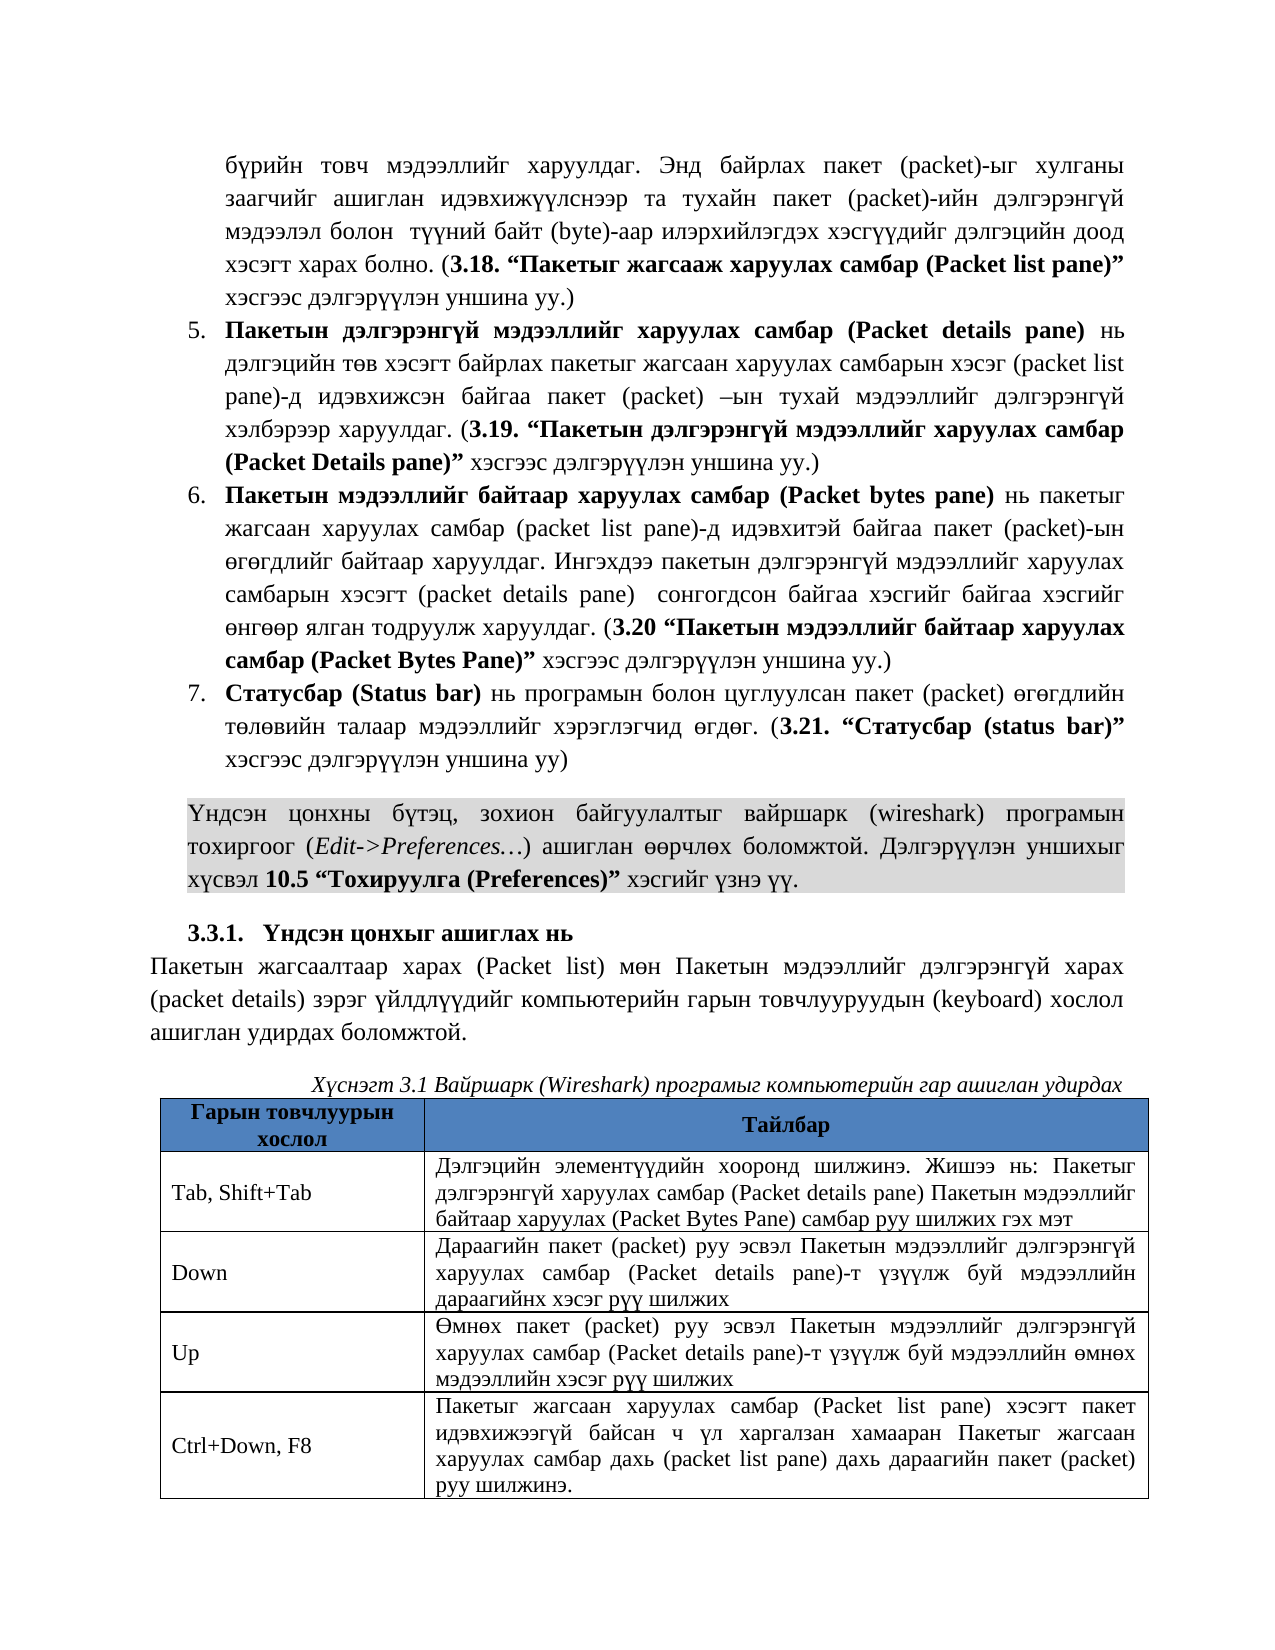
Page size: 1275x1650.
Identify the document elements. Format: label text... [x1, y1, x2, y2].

table_cell Tab, Shift+Tab [161, 1152, 424, 1231]
table_cell Ctrl+Down, F8 [161, 1393, 424, 1498]
table_header Тайлбар [425, 1099, 1148, 1151]
list Пакетын дэлгэрэнгүй мэдээллийг харуулах самбар (Packet details pane) нь дэлгэцийн төв хэсэгт байрлах пакетыг жагсаан харуулах самбарын хэсэг (packet list pane)-д идэвхижсэн байгаа пакет (packet) –ын тухай мэдээллийг дэлгэрэнгүй хэлбэрээр харуулдаг. (3.19. “Пакетын дэлгэрэнгүй мэдээллийг харуулах самбар (Packet Details pane)” хэсгээс дэлгэрүүлэн уншина уу.) [187, 315, 1125, 476]
list Статусбар (Status bar) нь програмын болон цуглуулсан пакет (packet) өгөгдлийн төлөвийн талаар мэдээллийг хэрэглэгчид өгдөг. (3.21. “Статусбар (status bar)” хэсгээс дэлгэрүүлэн уншина уу) [187, 678, 1125, 773]
table_header Гарын товчлуурын хослол [161, 1099, 424, 1151]
table_cell Up [161, 1313, 424, 1391]
table_cell Өмнөх пакет (packet) руу эсвэл Пакетын мэдээллийг дэлгэрэнгүй харуулах самбар (Packet details pane)-т үзүүлж буй мэдээллийн өмнөх мэдээллийн хэсэг рүү шилжих [425, 1313, 1148, 1391]
text Хүснэгт 3.1 Вайршарк (Wireshark) програмыг компьютерийн гар ашиглан удирдах [150, 1071, 1125, 1097]
list Пакетын мэдээллийг байтаар харуулах самбар (Packet bytes pane) нь пакетыг жагсаан харуулах самбар (packet list pane)-д идэвхитэй байгаа пакет (packet)-ын өгөгдлийг байтаар харуулдаг. Ингэхдээ пакетын дэлгэрэнгүй мэдээллийг харуулах самбарын хэсэгт (packet details pane) сонгогдсон байгаа хэсгийг байгаа хэсгийг өнгөөр ялган тодруулж харуулдаг. (3.20 “Пакетын мэдээллийг байтаар харуулах самбар (Packet Bytes Pane)” хэсгээс дэлгэрүүлэн уншина уу.) [187, 480, 1125, 674]
subtitle Үндсэн цонхыг ашиглах нь [187, 918, 1125, 947]
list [187, 150, 1125, 311]
table_cell Дараагийн пакет (packet) руу эсвэл Пакетын мэдээллийг дэлгэрэнгүй харуулах самбар (Packet details pane)-т үзүүлж буй мэдээллийн дараагийнх хэсэг рүү шилжих [425, 1232, 1148, 1311]
table_cell Пакетыг жагсаан харуулах самбар (Packet list pane) хэсэгт пакет идэвхижээгүй байсан ч үл харгалзан хамааран Пакетыг жагсаан харуулах самбар дахь (packet list pane) дахь дараагийн пакет (packet) руу шилжинэ. [425, 1393, 1148, 1498]
text Пакетын жагсаалтаар харах (Packet list) мөн Пакетын мэдээллийг дэлгэрэнгүй харах (packet details) зэрэг үйлдлүүдийг компьютерийн гарын товчлууруудын (keyboard) хослол ашиглан удирдах боломжтой. [150, 951, 1125, 1046]
table_cell Down [161, 1232, 424, 1311]
text Үндсэн цонхны бүтэц, зохион байгуулалтыг вайршарк (wireshark) програмын тохиргоог (Edit->Preferences…) ашиглан өөрчлөх боломжтой. Дэлгэрүүлэн уншихыг хүсвэл 10.5 “Тохируулга (Preferences)” хэсгийг үзнэ үү. [187, 798, 1125, 893]
table_cell Дэлгэцийн элементүүдийн хооронд шилжинэ. Жишээ нь: Пакетыг дэлгэрэнгүй харуулах самбар (Packet details pane) Пакетын мэдээллийг байтаар харуулах (Packet Bytes Pane) самбар руу шилжих гэх мэт [425, 1152, 1148, 1231]
